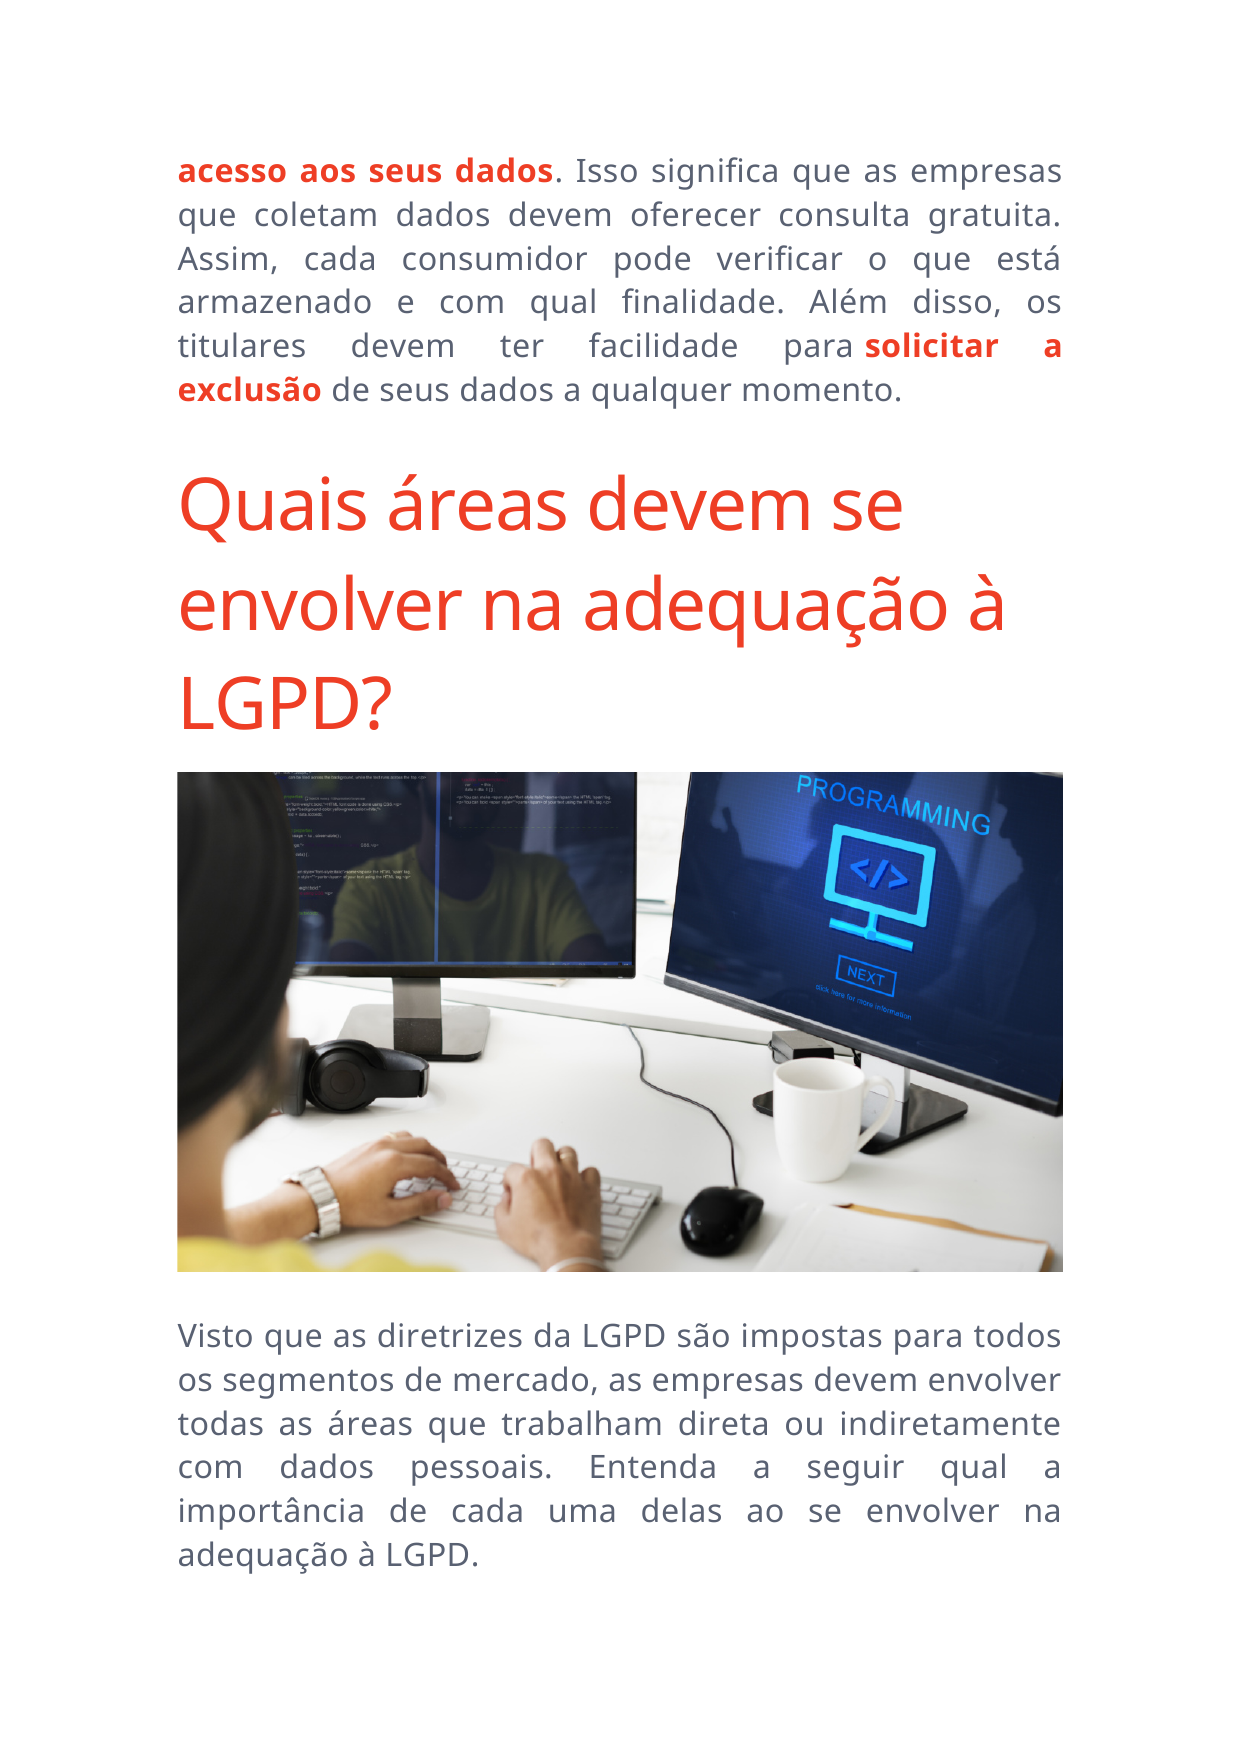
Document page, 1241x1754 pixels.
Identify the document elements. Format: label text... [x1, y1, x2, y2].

subtitle Quais áreas devem se envolver na adequação à LGPD? [177, 453, 1063, 751]
picture [177, 772, 1063, 1272]
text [177, 148, 1063, 411]
text Visto que as diretrizes da LGPD são impostas para todos os segmentos de mercado, as empresas devem envolver todas as áreas que trabalham direta ou indiretamente com dados pessoais. Entenda a seguir qual a importância de cada uma delas ao se envolver na adequação à LGPD. [177, 1313, 1063, 1576]
